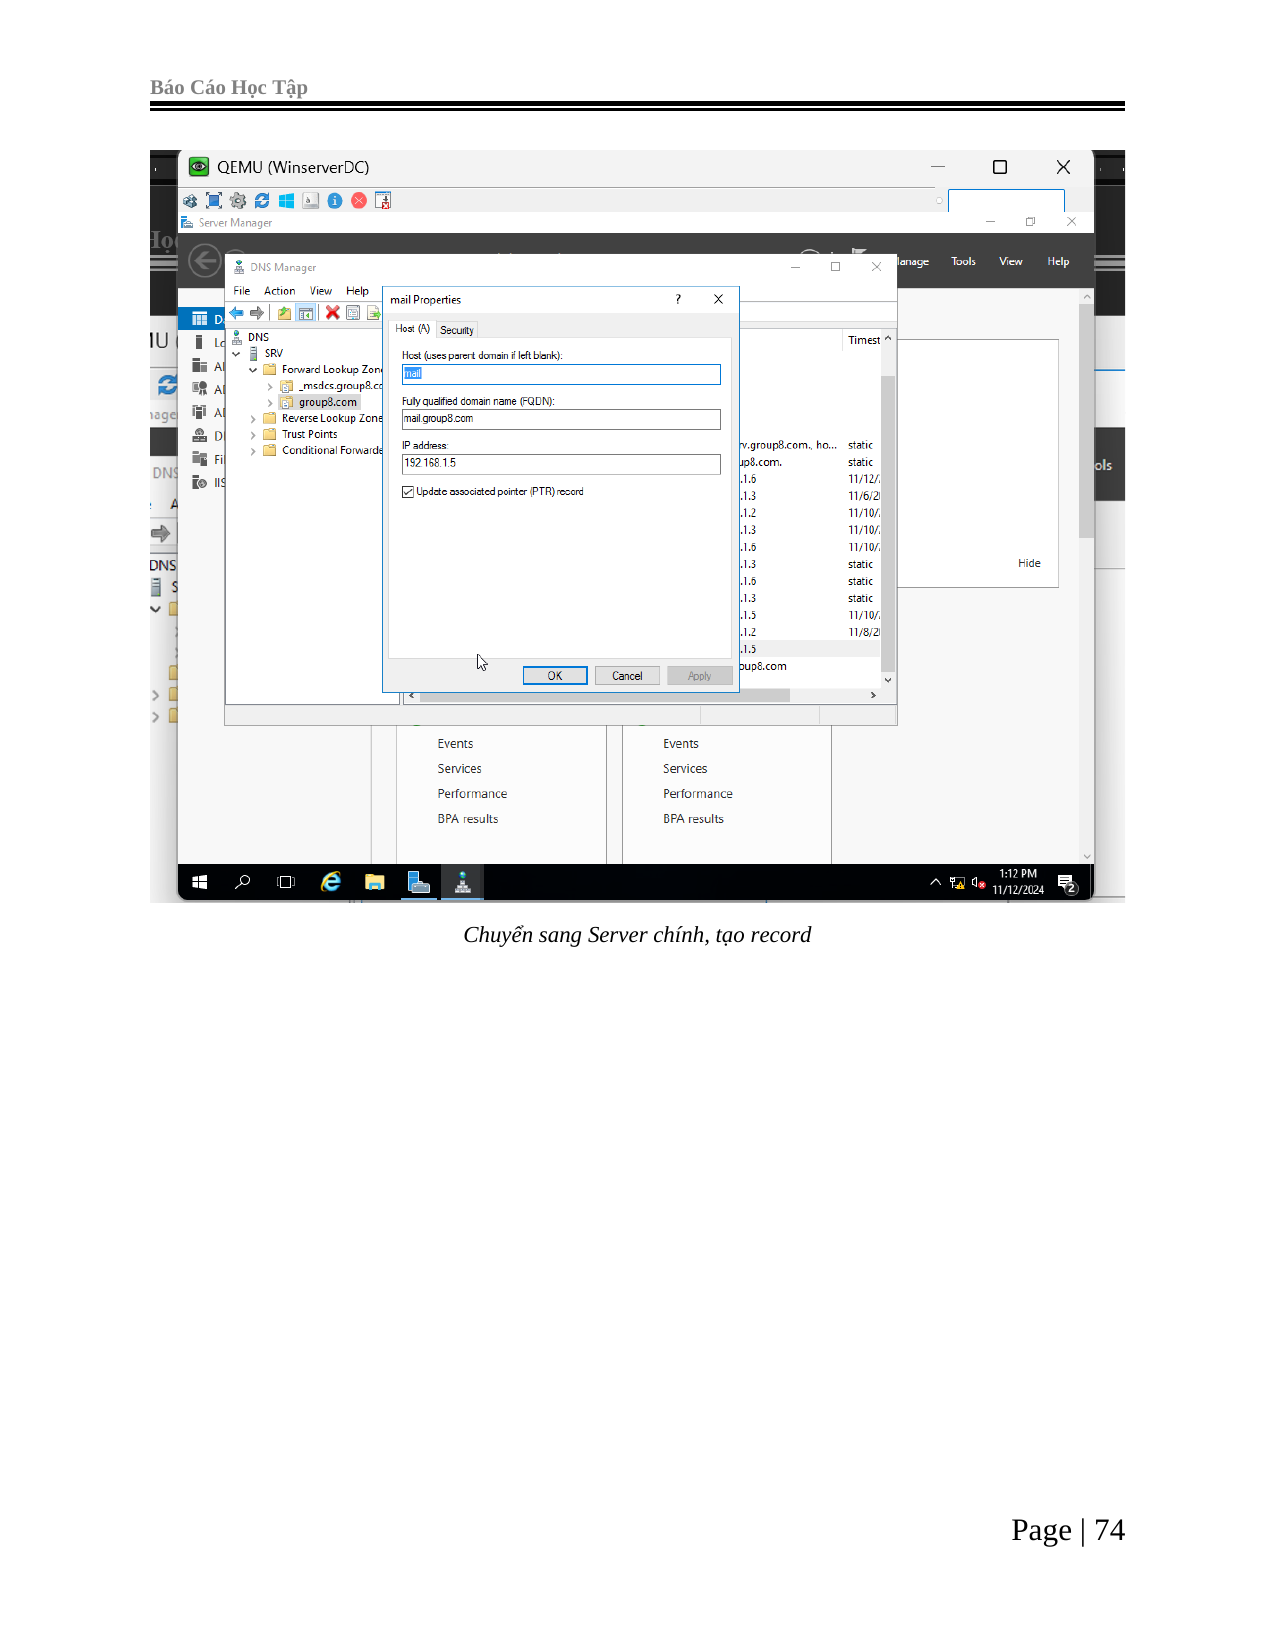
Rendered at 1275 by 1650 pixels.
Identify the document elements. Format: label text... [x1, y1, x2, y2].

text Chuyển sang Server chính, tạo record [150, 921, 1125, 948]
picture [150, 150, 1125, 903]
